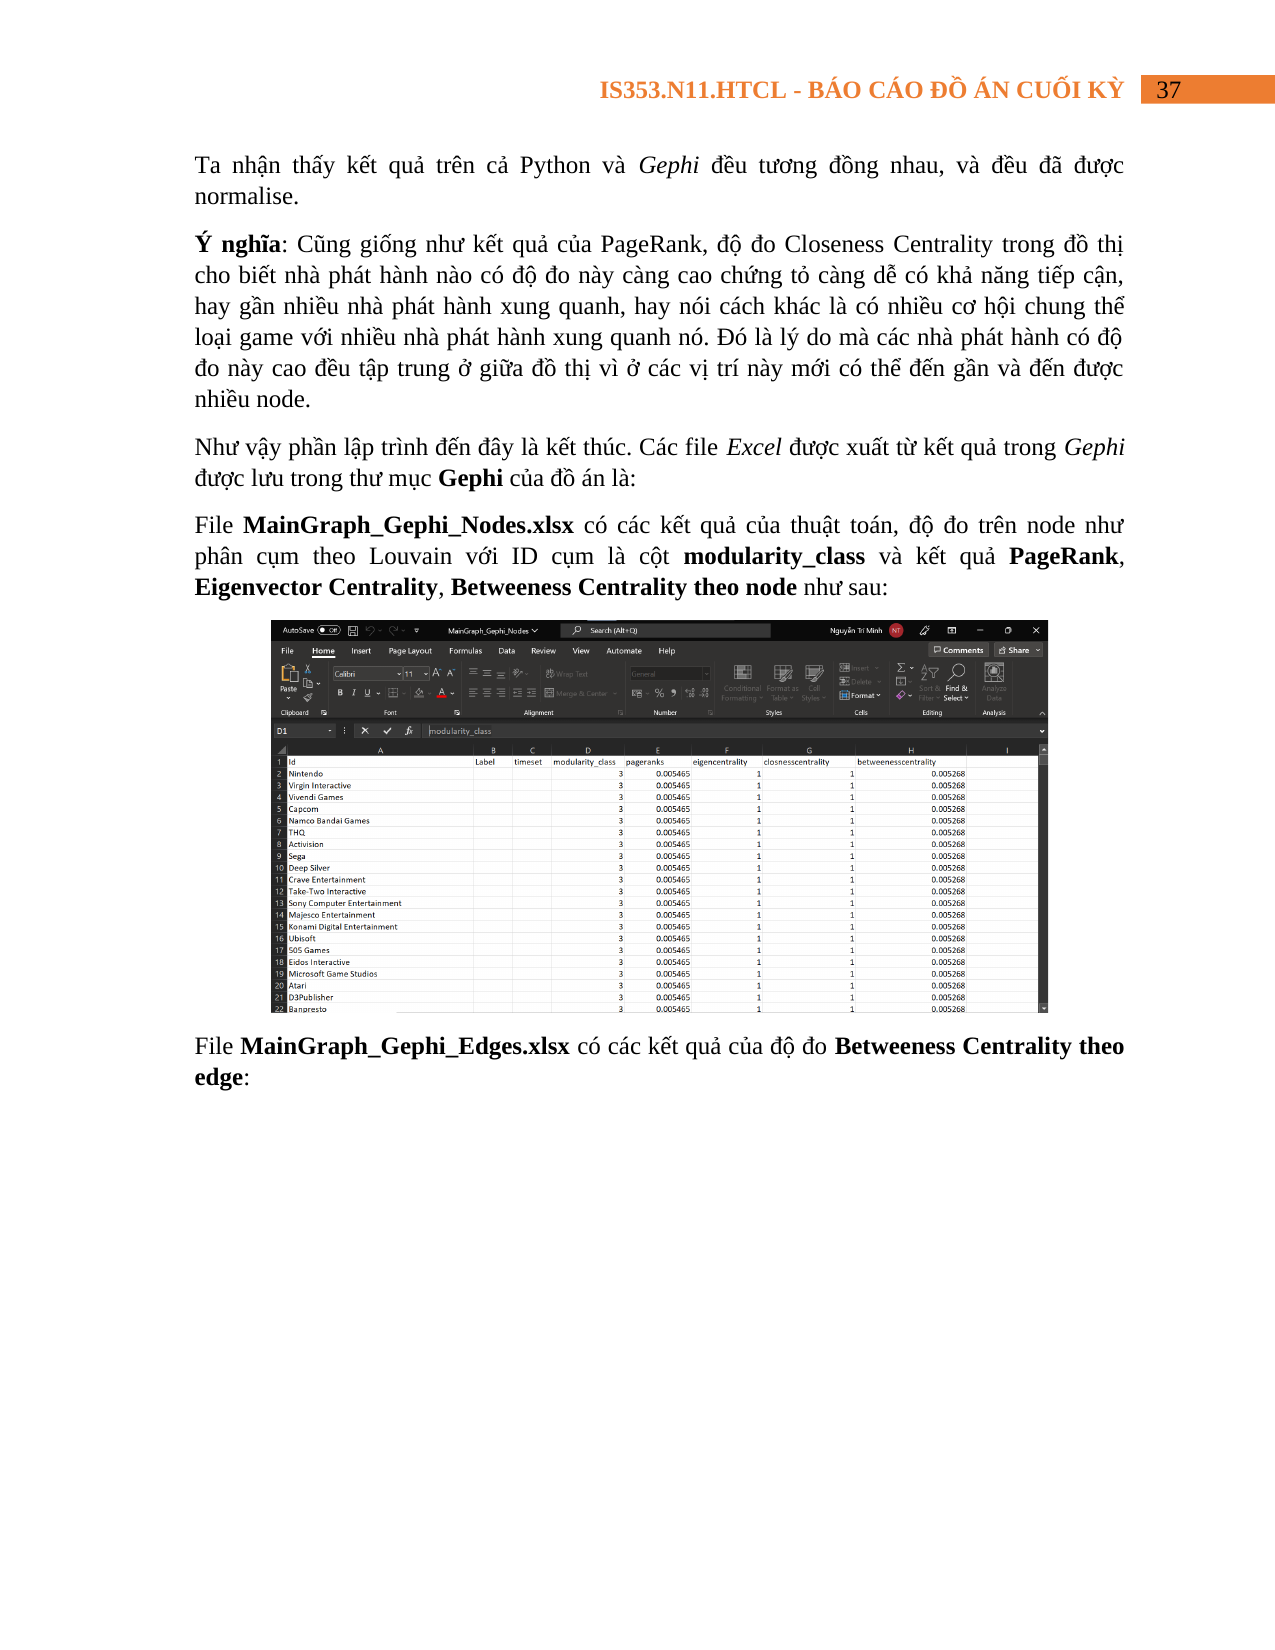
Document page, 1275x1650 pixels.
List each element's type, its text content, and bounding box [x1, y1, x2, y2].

text Ý nghĩa: Cũng giống như kết quả của PageRank, độ đo Closeness Centrality trong đồ thị cho biết nhà phát hành nào có độ đo này càng cao chứng tỏ càng dễ có khả năng tiếp cận, hay gần nhiều nhà phát hành xung quanh, hay nói cách khác là có nhiều cơ hội chung thể loại game với nhiều nhà phát hành xung quanh nó. Đó là lý do mà các nhà phát hành có độ đo này cao đều tập trung ở giữa đồ thị vì ở các vị trí này mới có thể đến gần và đến được nhiều node. [194, 229, 1125, 413]
text File MainGraph_Gephi_Edges.xlsx có các kết quả của độ đo Betweeness Centrality theo edge: [194, 1031, 1125, 1091]
text File MainGraph_Gephi_Nodes.xlsx có các kết quả của thuật toán, độ đo trên node như phân cụm theo Louvain với ID cụm là cột modularity_class và kết quả PageRank, Eigenvector Centrality, Betweeness Centrality theo node như sau: [194, 510, 1125, 601]
picture [271, 620, 1049, 1013]
text Như vậy phần lập trình đến đây là kết thúc. Các file Excel được xuất từ kết quả trong Gephi được lưu trong thư mục Gephi của đồ án là: [194, 432, 1125, 491]
text Ta nhận thấy kết quả trên cả Python và Gephi đều tương đồng nhau, và đều đã được normalise. [194, 150, 1125, 210]
